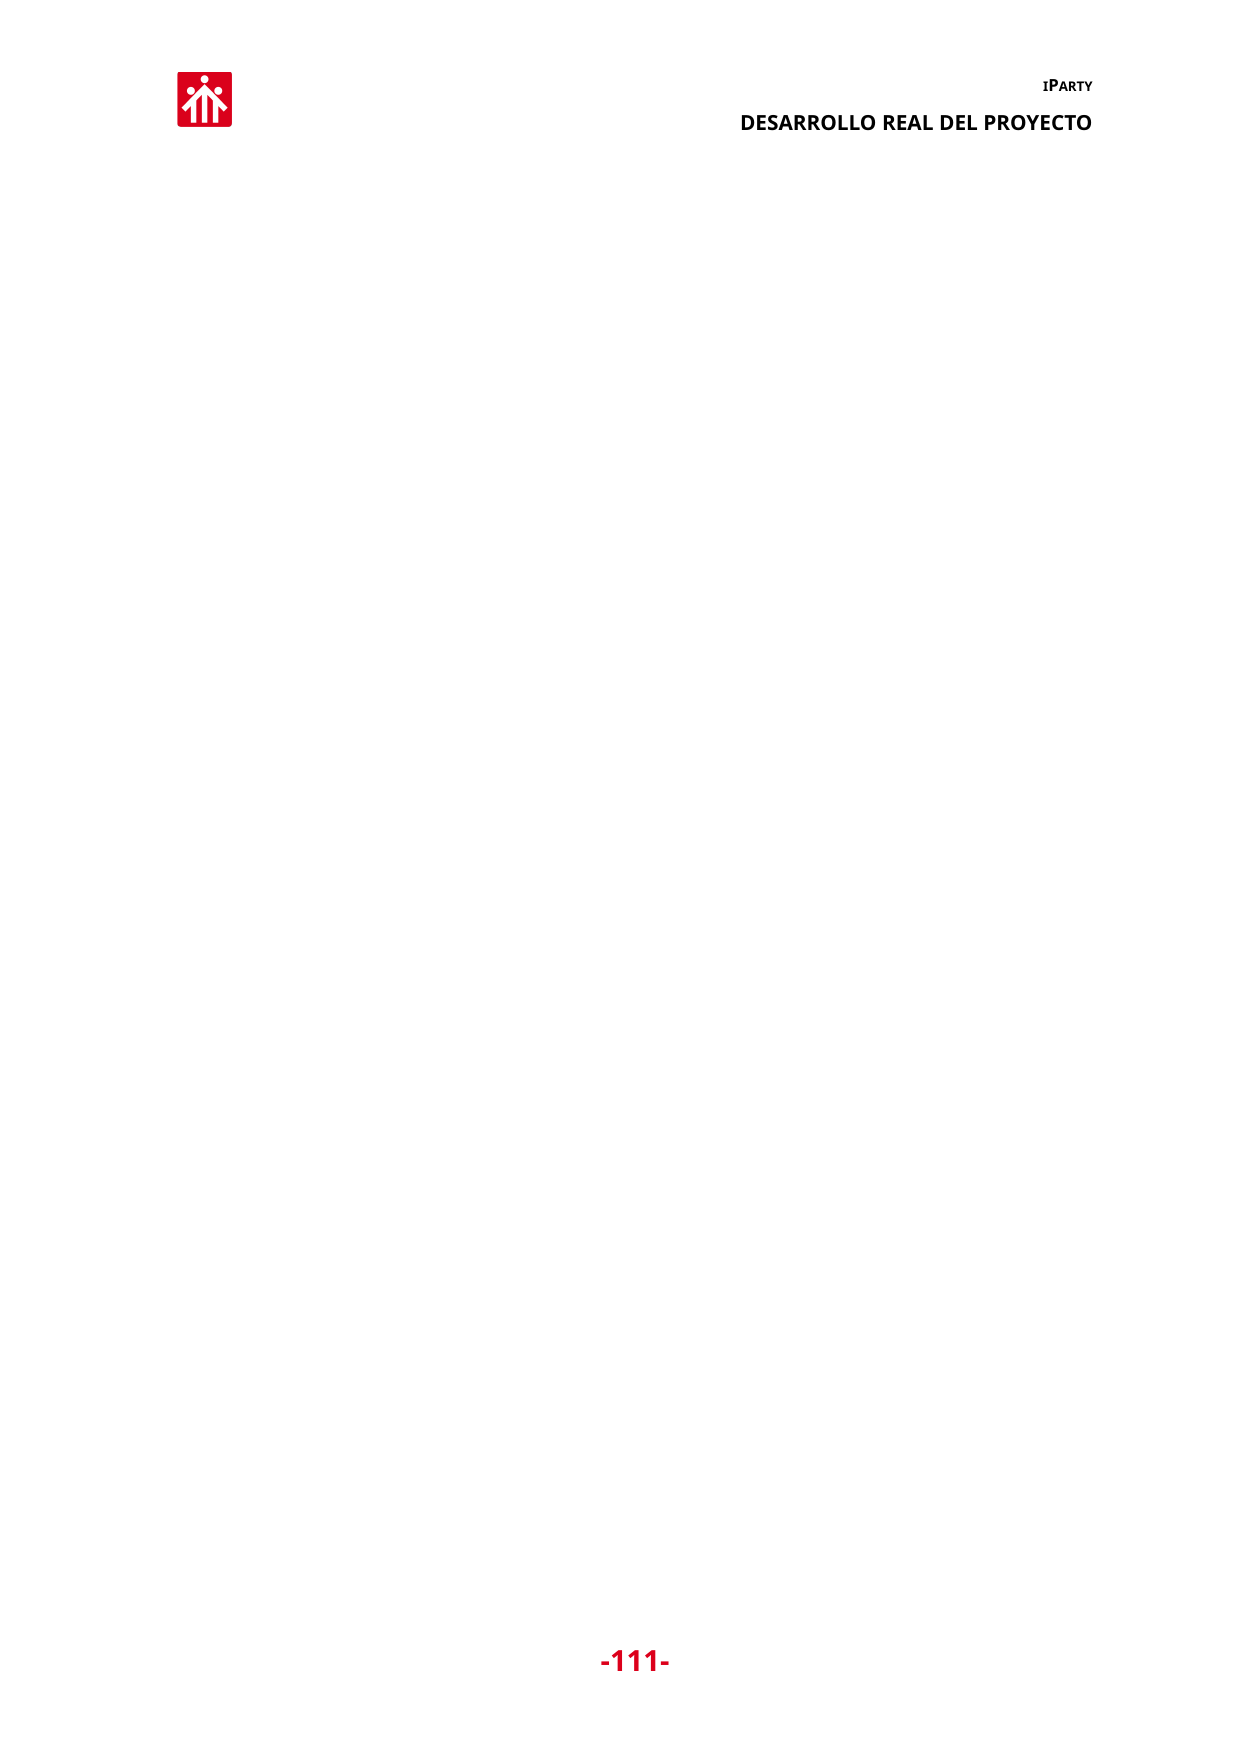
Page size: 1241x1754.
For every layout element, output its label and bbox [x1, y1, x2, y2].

picture [177, 72, 232, 127]
